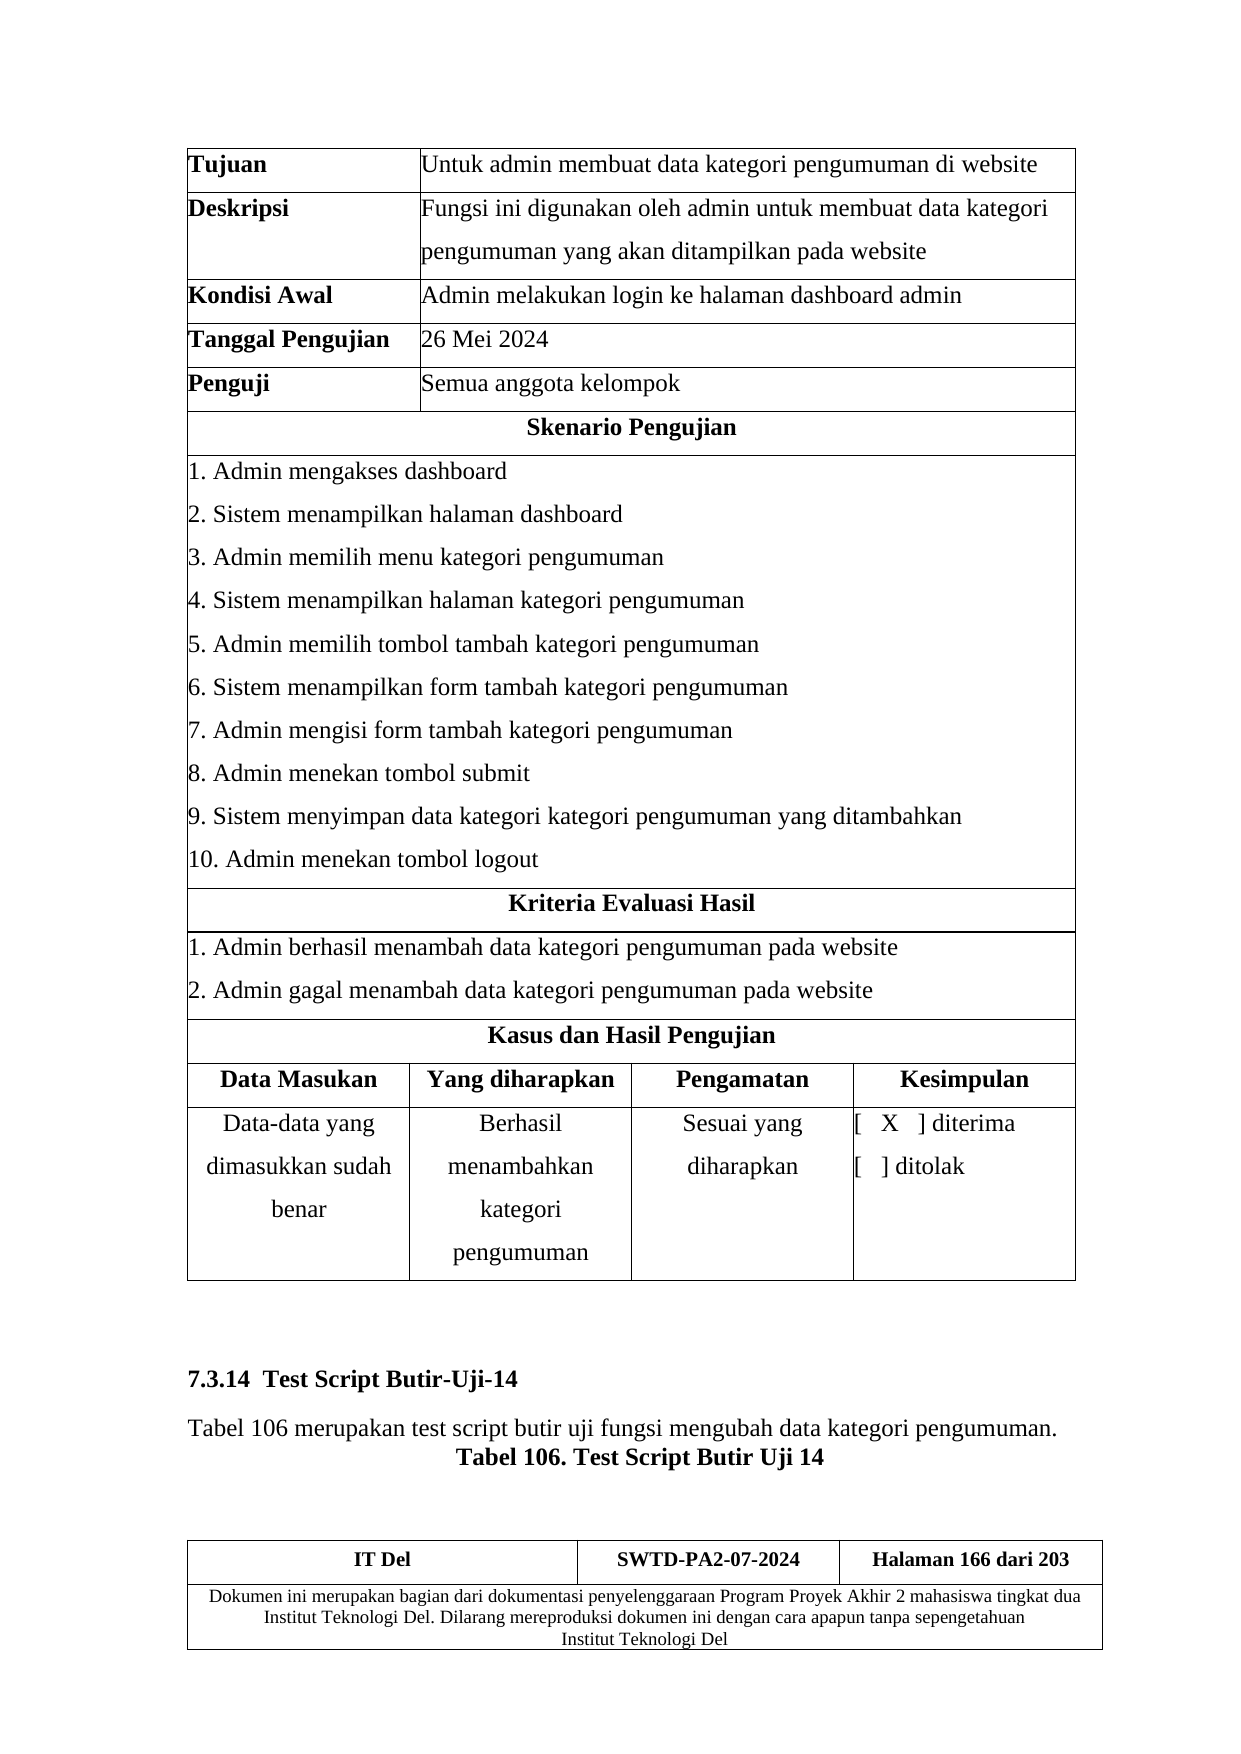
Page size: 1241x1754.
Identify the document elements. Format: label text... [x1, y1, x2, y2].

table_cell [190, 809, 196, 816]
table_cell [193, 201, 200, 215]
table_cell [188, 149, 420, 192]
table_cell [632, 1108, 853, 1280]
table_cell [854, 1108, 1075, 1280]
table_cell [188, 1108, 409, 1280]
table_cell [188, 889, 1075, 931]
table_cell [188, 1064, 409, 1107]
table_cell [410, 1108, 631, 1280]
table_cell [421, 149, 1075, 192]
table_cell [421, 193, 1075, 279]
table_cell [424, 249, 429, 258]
text Tabel 106 merupakan test script butir uji fungsi mengubah data kategori pengumuman. [187, 1413, 1092, 1442]
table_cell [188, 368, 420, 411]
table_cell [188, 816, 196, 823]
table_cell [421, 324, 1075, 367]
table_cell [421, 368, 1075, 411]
subtitle Test Script Butir-Uji-14 [187, 1364, 1092, 1392]
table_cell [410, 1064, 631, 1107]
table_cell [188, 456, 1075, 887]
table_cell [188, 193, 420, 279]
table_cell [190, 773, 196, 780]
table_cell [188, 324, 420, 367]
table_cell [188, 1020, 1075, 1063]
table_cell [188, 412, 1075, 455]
text Tabel 106. Test Script Butir Uji 14 [187, 1442, 1092, 1471]
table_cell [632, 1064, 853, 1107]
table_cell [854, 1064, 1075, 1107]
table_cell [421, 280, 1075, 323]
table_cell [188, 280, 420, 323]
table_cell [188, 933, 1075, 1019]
